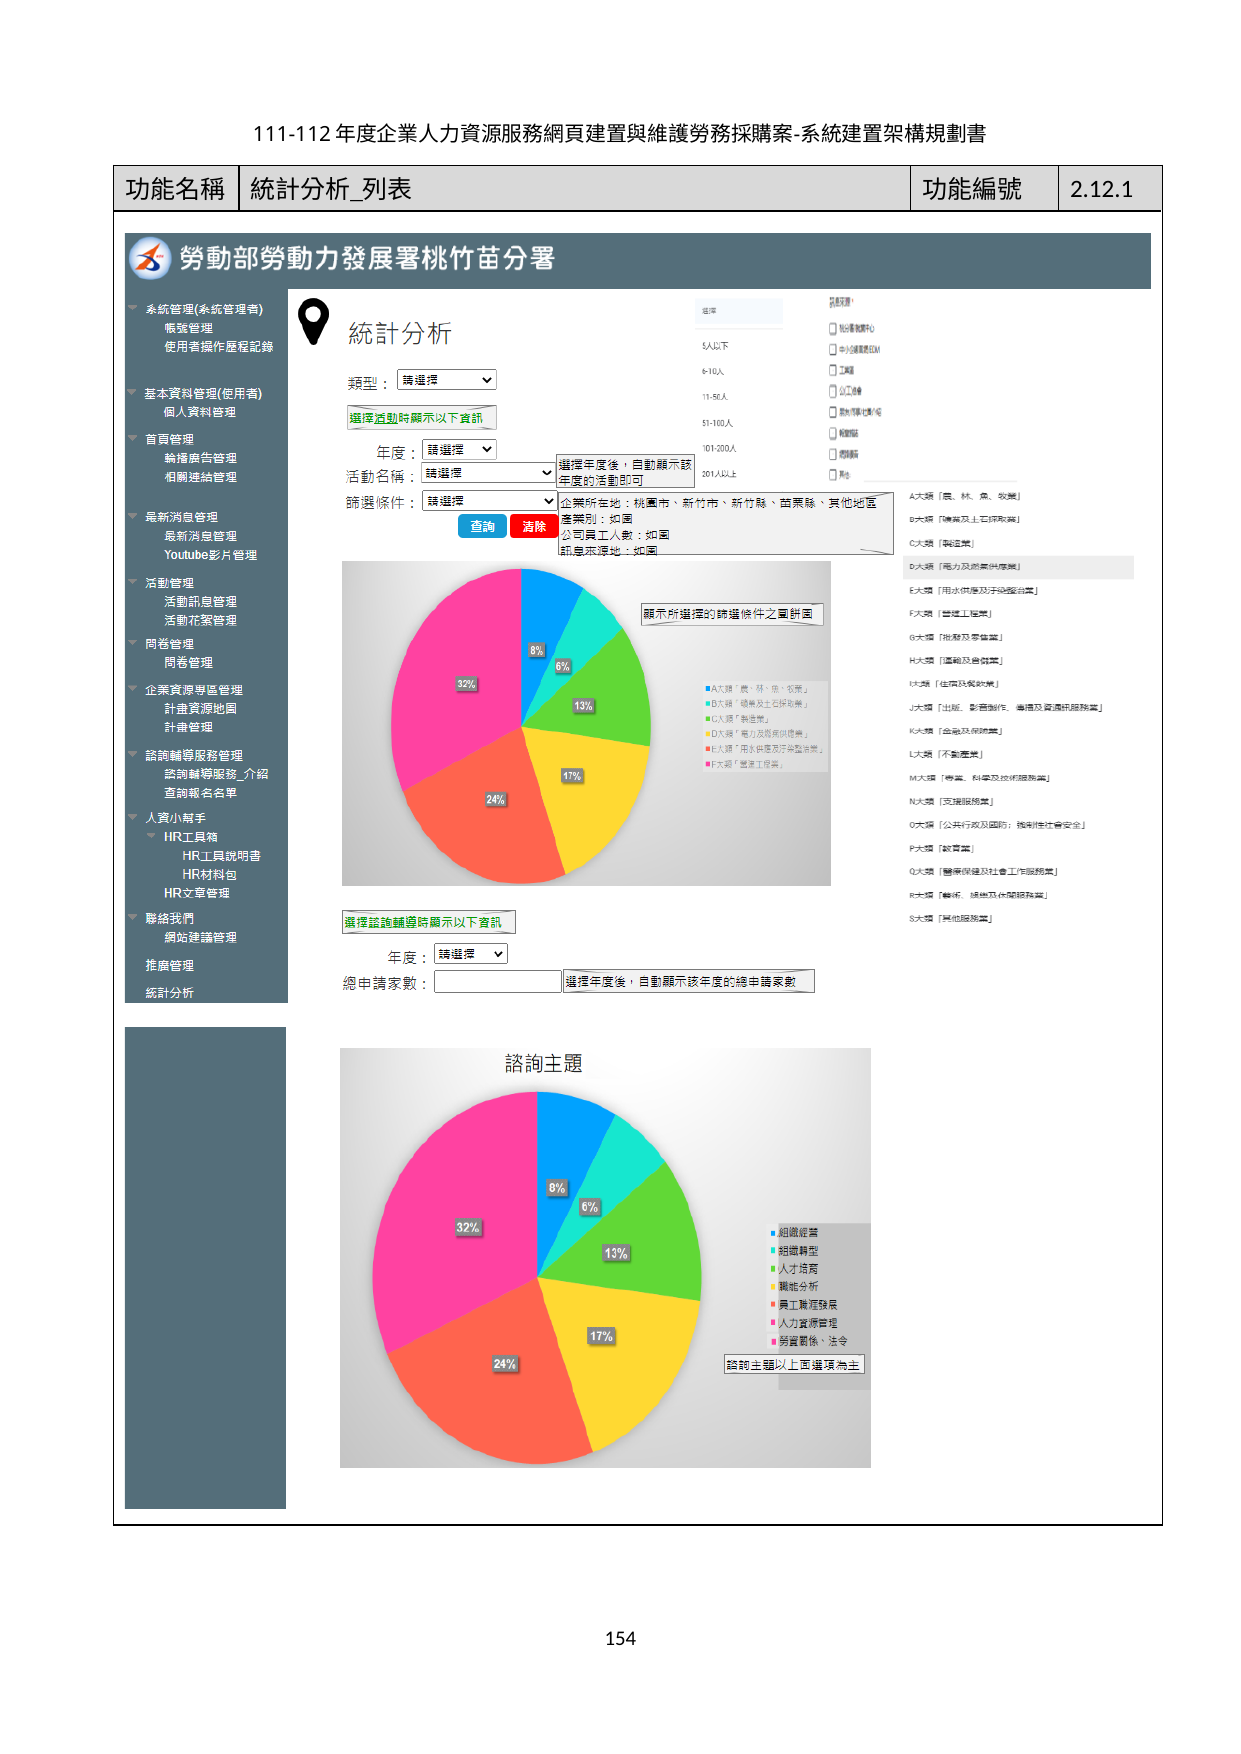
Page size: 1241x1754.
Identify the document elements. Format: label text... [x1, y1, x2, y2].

picture [124, 233, 1151, 1003]
table_header 2.12.1 [1059, 166, 1162, 210]
picture [124, 1027, 1151, 1509]
table_header 統計分析_列表 [240, 166, 910, 210]
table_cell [114, 210, 1162, 1524]
table_header 功能名稱 [114, 166, 238, 210]
table_header 功能編號 [911, 166, 1058, 210]
